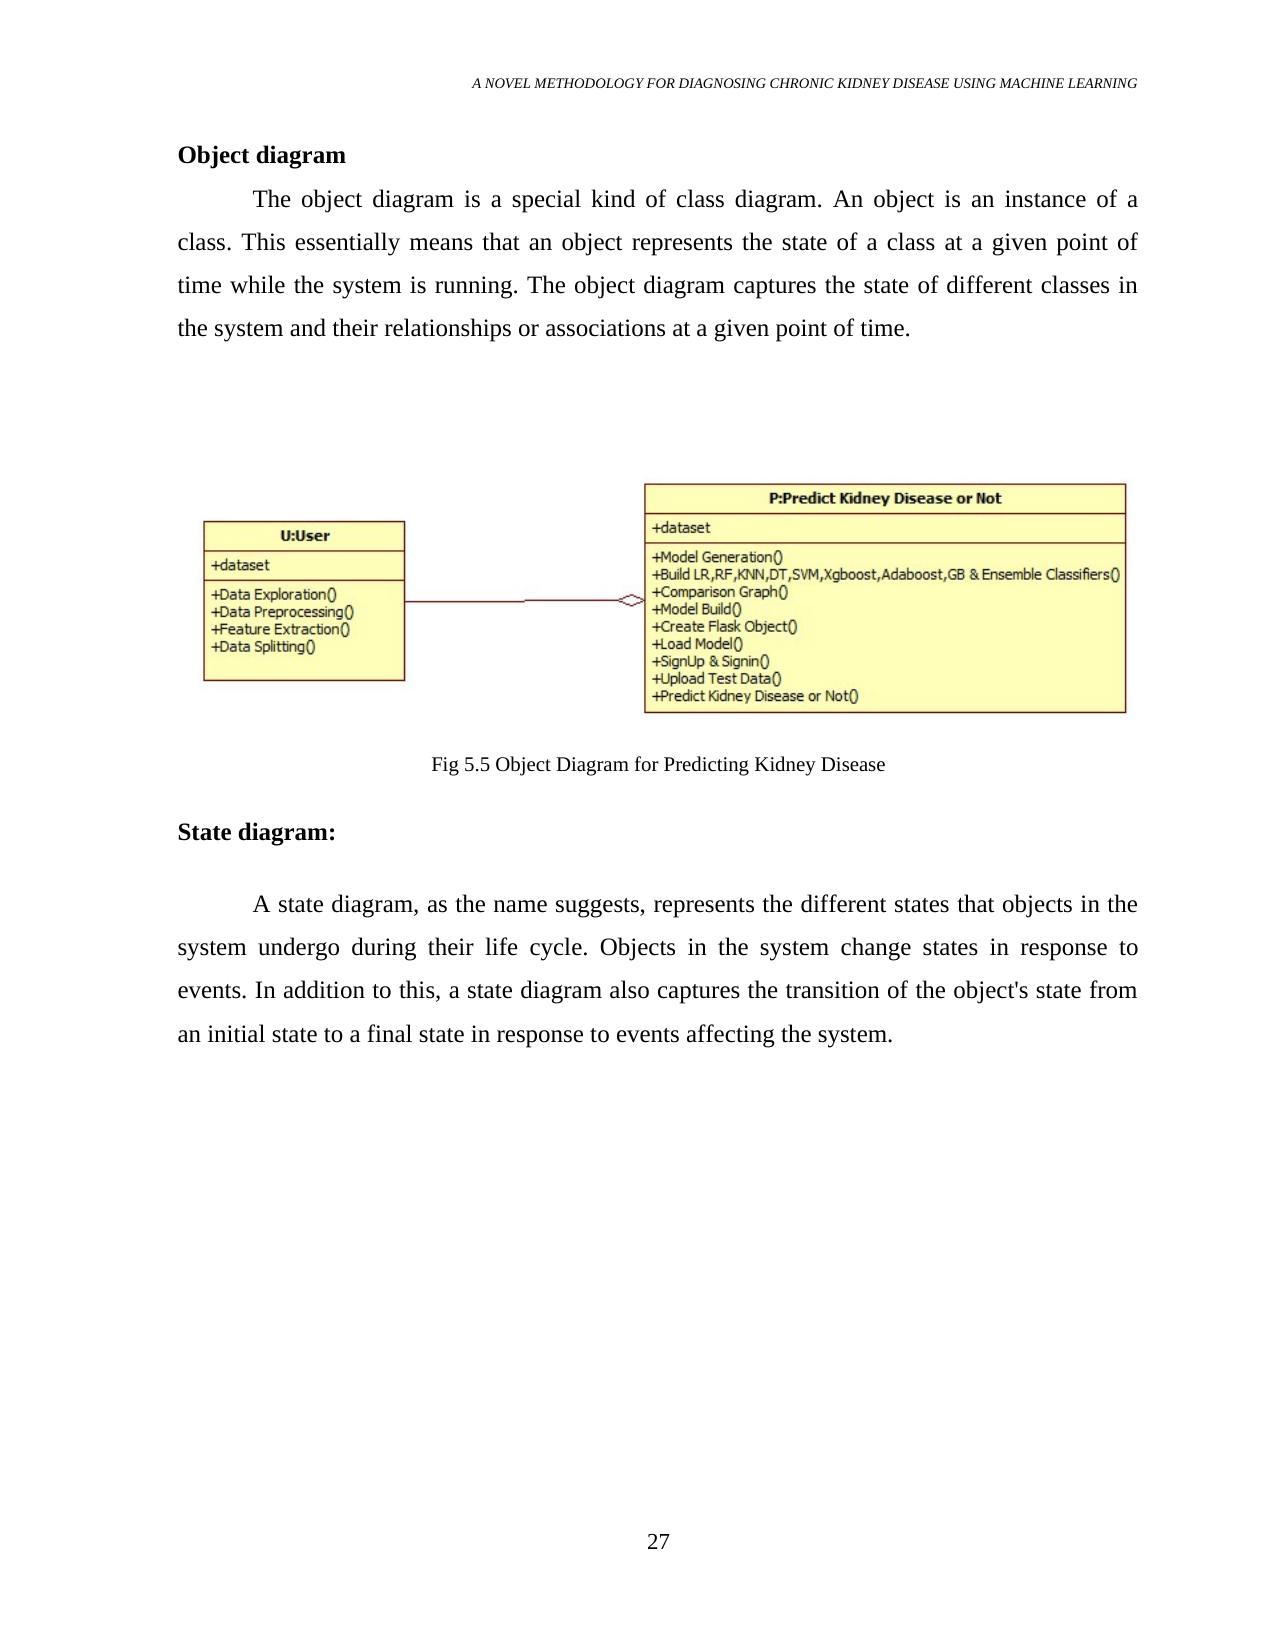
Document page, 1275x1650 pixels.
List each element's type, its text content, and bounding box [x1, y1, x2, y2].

text The object diagram is a special kind of class diagram. An object is an instance of a class. This essentially means that an object represents the state of a class at a given point of time while the system is running. The object diagram captures the state of different classes in the system and their relationships or associations at a given point of time. [177, 184, 1139, 342]
picture [177, 457, 1153, 740]
text State diagram: [177, 817, 1139, 846]
text A state diagram, as the name suggests, represents the different states that objects in the system undergo during their life cycle. Objects in the system change states in response to events. In addition to this, a state diagram also captures the transition of the object's state from an initial state to a final state in response to events affecting the system. [177, 889, 1139, 1047]
text Fig 5.5 Object Diagram for Predicting Kidney Disease [177, 740, 1139, 776]
text Object diagram [177, 141, 1139, 169]
